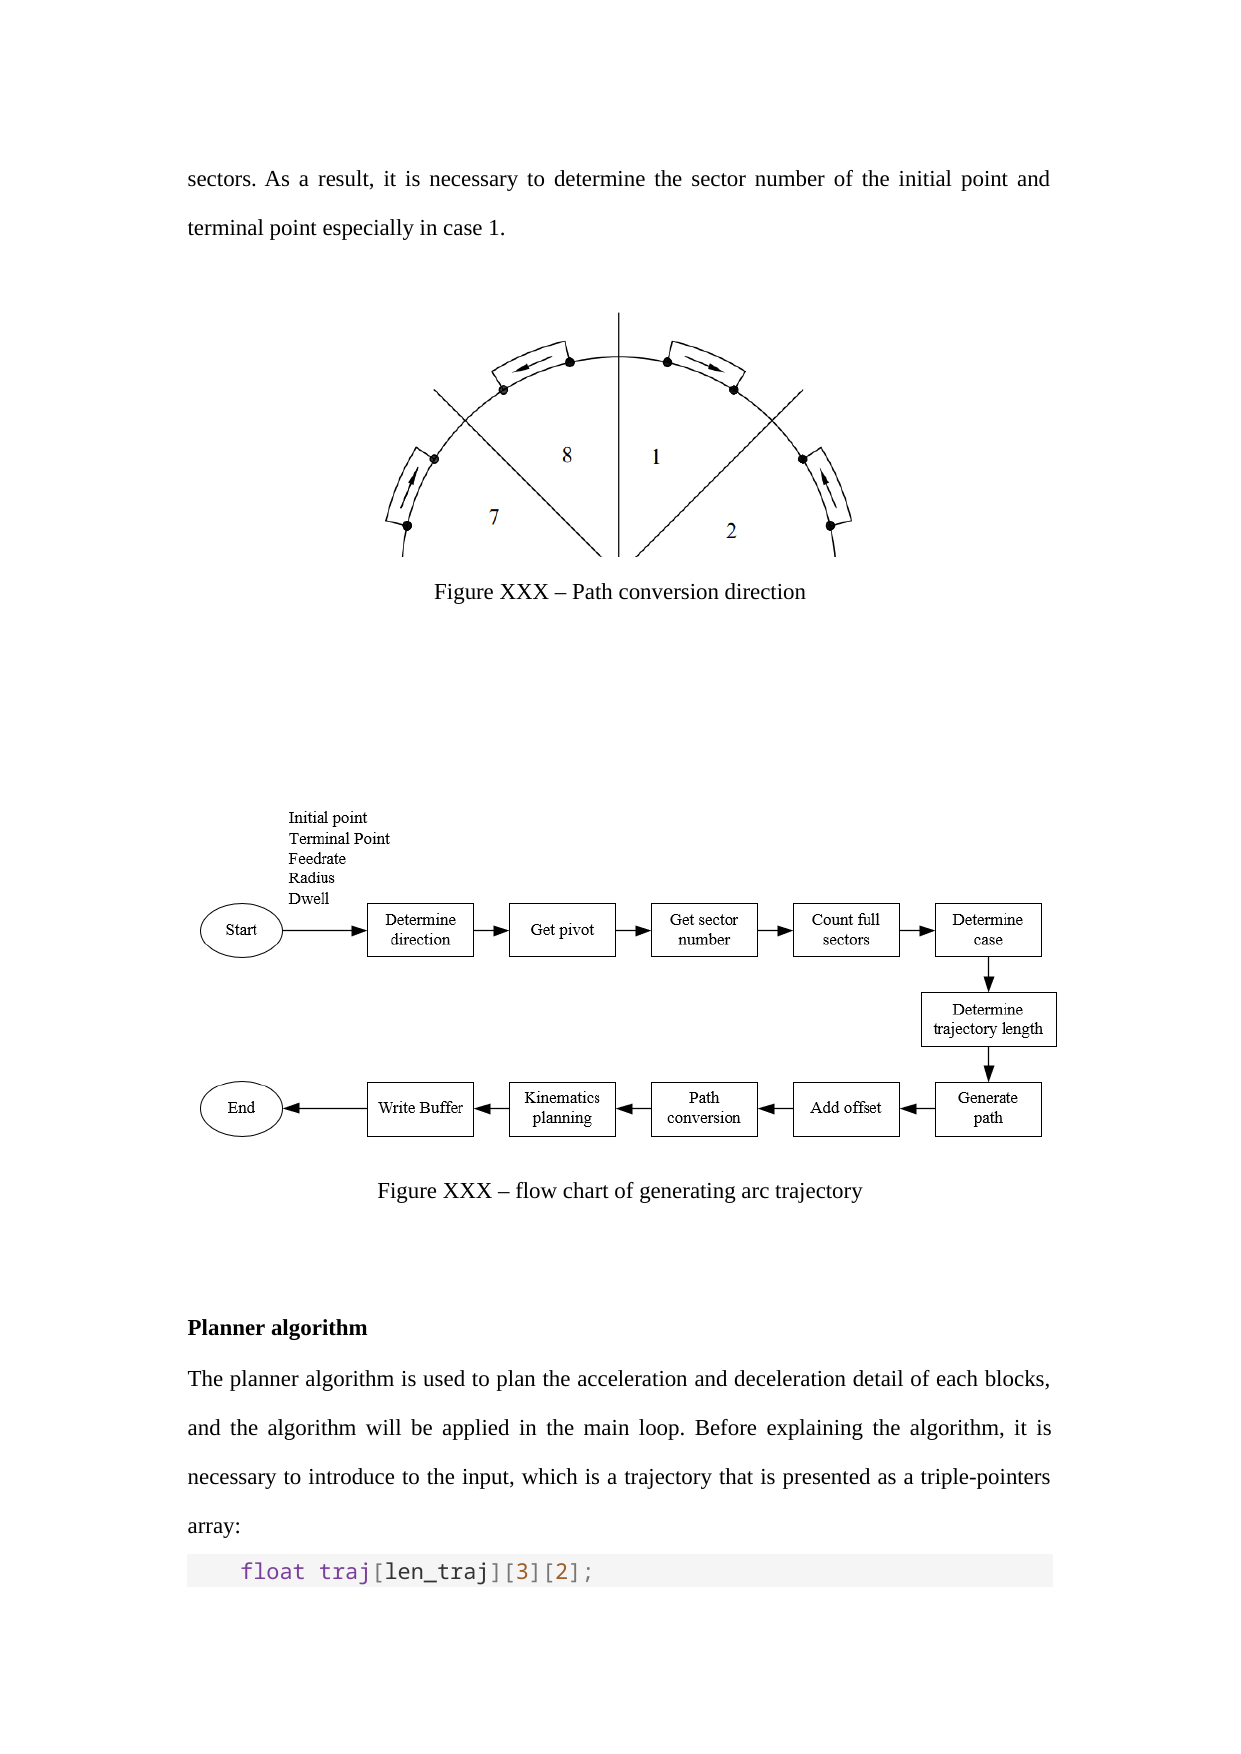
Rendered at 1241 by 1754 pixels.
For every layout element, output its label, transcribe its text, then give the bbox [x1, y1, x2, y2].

subtitle Planner algorithm [187, 1311, 1053, 1343]
text float traj[len_traj][3][2]; [187, 1554, 1053, 1587]
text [187, 162, 1053, 243]
text The planner algorithm is used to plan the acceleration and deceleration detail of each blocks, and the algorithm will be applied in the main loop. Before explaining the algorithm, it is necessary to introduce to the input, which is a trajectory that is presented as a triple-pointers array: [187, 1362, 1053, 1541]
text Figure XXX – flow chart of generating arc trajectory [187, 1174, 1053, 1206]
picture [187, 803, 1074, 1156]
text Figure XXX – Path conversion direction [187, 575, 1053, 608]
picture [354, 302, 886, 557]
